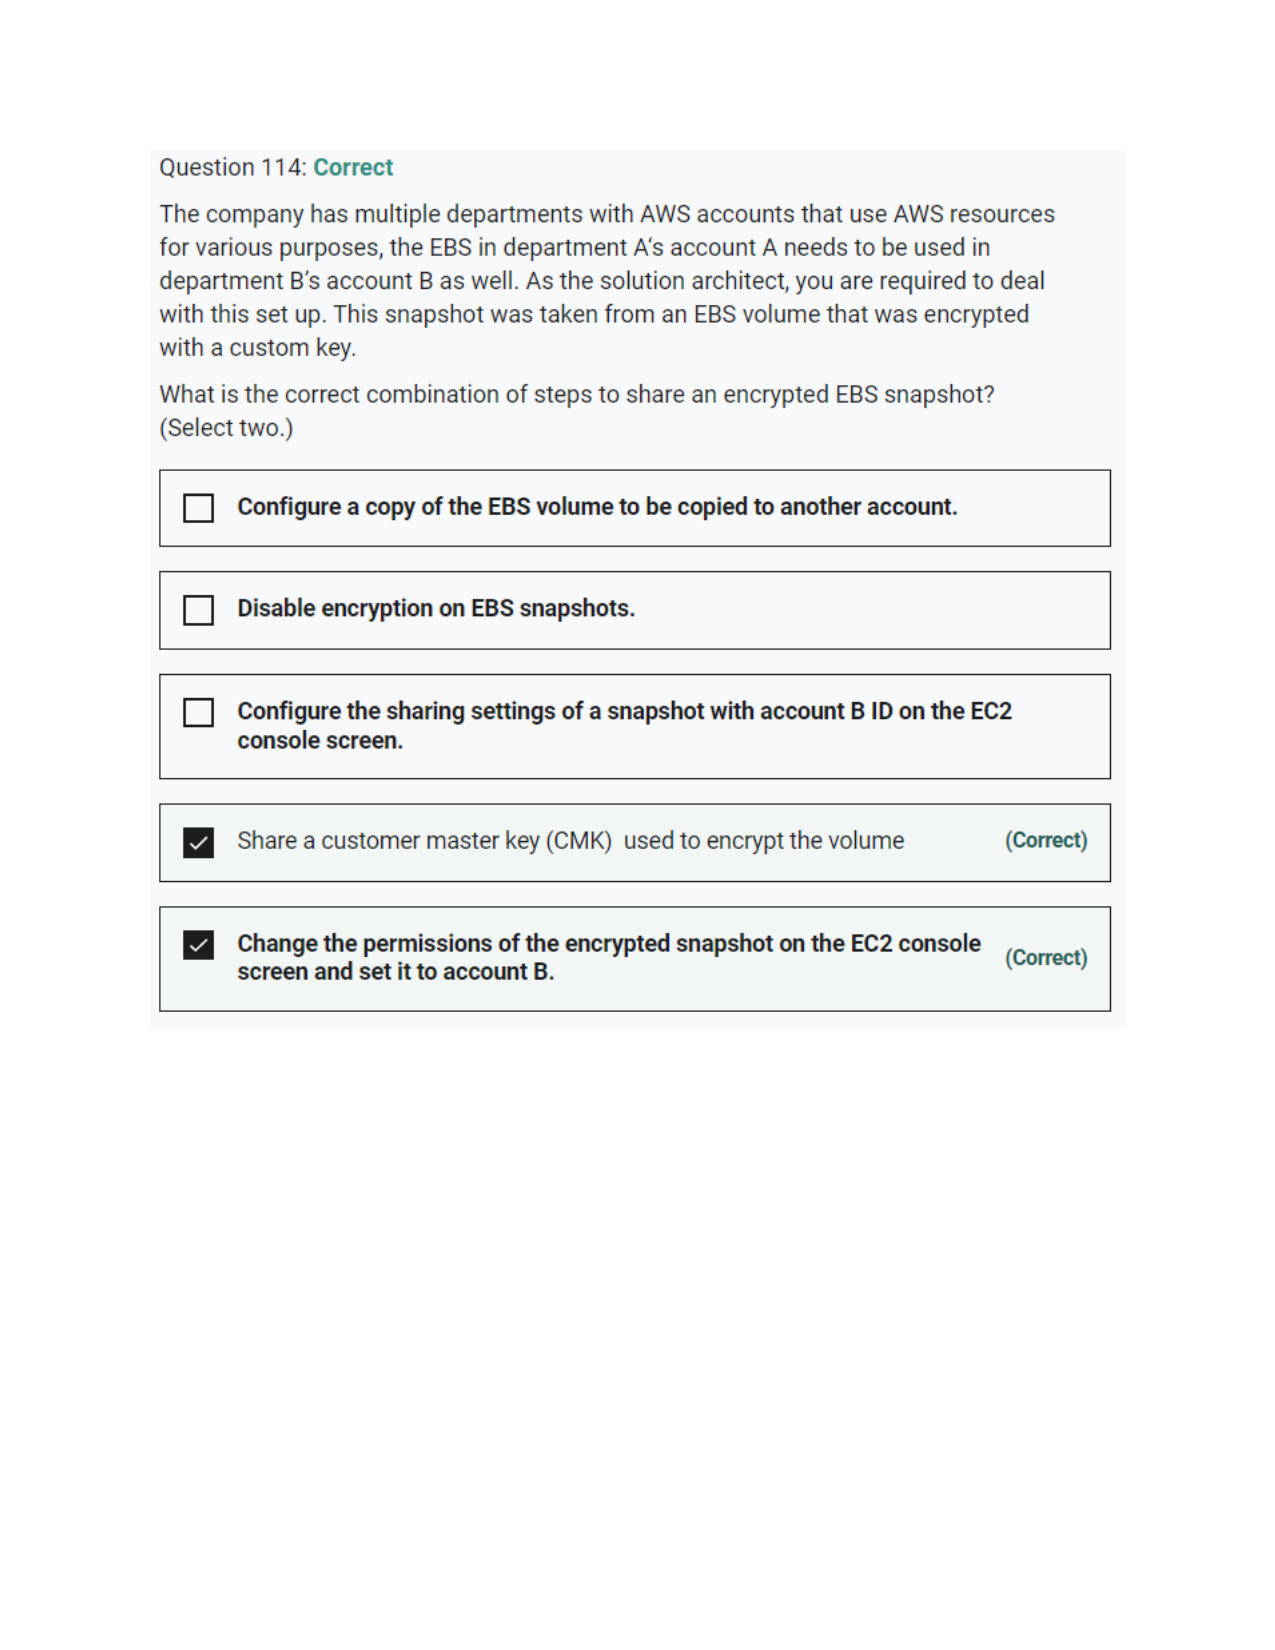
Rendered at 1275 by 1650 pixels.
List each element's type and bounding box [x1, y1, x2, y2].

picture [150, 150, 1125, 1028]
